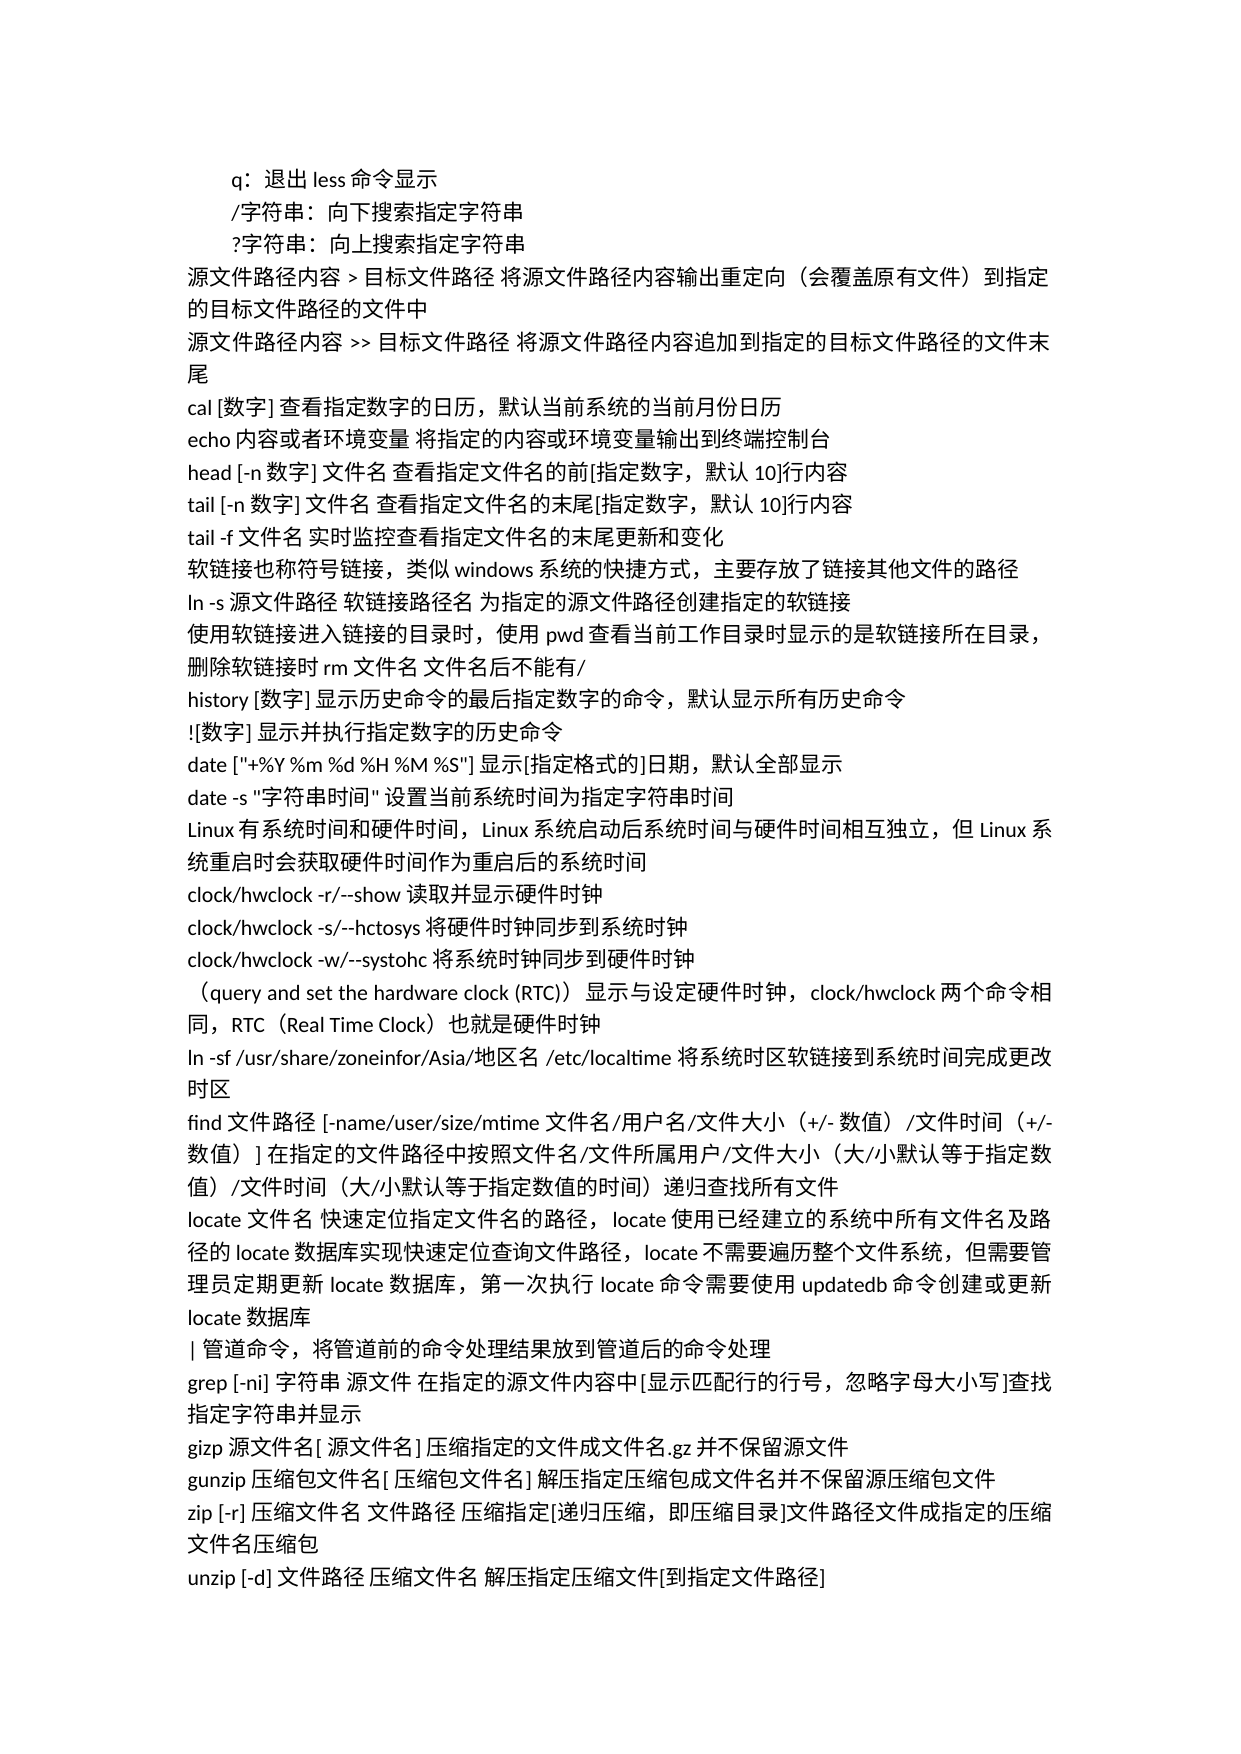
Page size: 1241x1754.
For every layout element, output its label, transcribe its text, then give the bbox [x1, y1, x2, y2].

text cal [数字] 查看指定数字的日历，默认当前系统的当前月份日历 [187, 389, 1053, 422]
text Linux有系统时间和硬件时间，Linux系统启动后系统时间与硬件时间相互独立，但Linux系统重启时会获取硬件时间作为重启后的系统时间 [187, 812, 1053, 877]
text history [数字] 显示历史命令的最后指定数字的命令，默认显示所有历史命令 [187, 682, 1053, 714]
text tail -f 文件名 实时监控查看指定文件名的末尾更新和变化 [187, 519, 1053, 552]
text | 管道命令，将管道前的命令处理结果放到管道后的命令处理 [187, 1332, 1053, 1364]
text clock/hwclock -r/--show 读取并显示硬件时钟 [187, 877, 1053, 909]
text 源文件路径内容 >> 目标文件路径 将源文件路径内容追加到指定的目标文件路径的文件末尾 [187, 324, 1053, 389]
text zip [-r] 压缩文件名 文件路径 压缩指定[递归压缩，即压缩目录]文件路径文件成指定的压缩文件名压缩包 [187, 1494, 1053, 1559]
text /字符串：向下搜索指定字符串 [187, 194, 1053, 227]
text ?字符串：向上搜索指定字符串 [187, 227, 1053, 259]
text gizp 源文件名[ 源文件名] 压缩指定的文件成文件名.gz并不保留源文件 [187, 1429, 1053, 1462]
text echo 内容或者环境变量 将指定的内容或环境变量输出到终端控制台 [187, 422, 1053, 454]
text q：退出less命令显示 [187, 162, 1053, 194]
text 软链接也称符号链接，类似windows系统的快捷方式，主要存放了链接其他文件的路径 [187, 552, 1053, 584]
text find 文件路径 [-name/user/size/mtime 文件名/用户名/文件大小（+/- 数值）/文件时间（+/- 数值）] 在指定的文件路径中按照文件名/文件所属用户/文件大小（大/小默认等于指定数值）/文件时间（大/小默认等于指定数值的时间）递归查找所有文件 [187, 1104, 1053, 1202]
text date -s "字符串时间" 设置当前系统时间为指定字符串时间 [187, 779, 1053, 812]
text locate 文件名 快速定位指定文件名的路径，locate使用已经建立的系统中所有文件名及路径的locate数据库实现快速定位查询文件路径，locate不需要遍历整个文件系统，但需要管理员定期更新locate数据库，第一次执行locate命令需要使用updatedb命令创建或更新locate数据库 [187, 1202, 1053, 1332]
text ln -sf /usr/share/zoneinfor/Asia/地区名 /etc/localtime 将系统时区软链接到系统时间完成更改时区 [187, 1039, 1053, 1104]
text head [-n 数字] 文件名 查看指定文件名的前[指定数字，默认10]行内容 [187, 454, 1053, 487]
text clock/hwclock -s/--hctosys 将硬件时钟同步到系统时钟 [187, 909, 1053, 942]
text unzip [-d] 文件路径 压缩文件名 解压指定压缩文件[到指定文件路径] [187, 1559, 1053, 1592]
text clock/hwclock -w/--systohc 将系统时钟同步到硬件时钟 [187, 942, 1053, 974]
text ln -s 源文件路径 软链接路径名 为指定的源文件路径创建指定的软链接 [187, 584, 1053, 617]
text （query and set the hardware clock (RTC)）显示与设定硬件时钟，clock/hwclock两个命令相同，RTC（Real Time Clock）也就是硬件时钟 [187, 974, 1053, 1039]
text date ["+%Y %m %d %H %M %S"] 显示[指定格式的]日期，默认全部显示 [187, 747, 1053, 779]
text 使用软链接进入链接的目录时，使用pwd查看当前工作目录时显示的是软链接所在目录，删除软链接时rm 文件名 文件名后不能有/ [187, 617, 1053, 682]
text tail [-n 数字] 文件名 查看指定文件名的末尾[指定数字，默认10]行内容 [187, 487, 1053, 519]
text grep [-ni] 字符串 源文件 在指定的源文件内容中[显示匹配行的行号，忽略字母大小写]查找指定字符串并显示 [187, 1364, 1053, 1429]
text ![数字] 显示并执行指定数字的历史命令 [187, 714, 1053, 747]
text gunzip 压缩包文件名[ 压缩包文件名] 解压指定压缩包成文件名并不保留源压缩包文件 [187, 1462, 1053, 1494]
text 源文件路径内容 > 目标文件路径 将源文件路径内容输出重定向（会覆盖原有文件）到指定的目标文件路径的文件中 [187, 259, 1053, 324]
